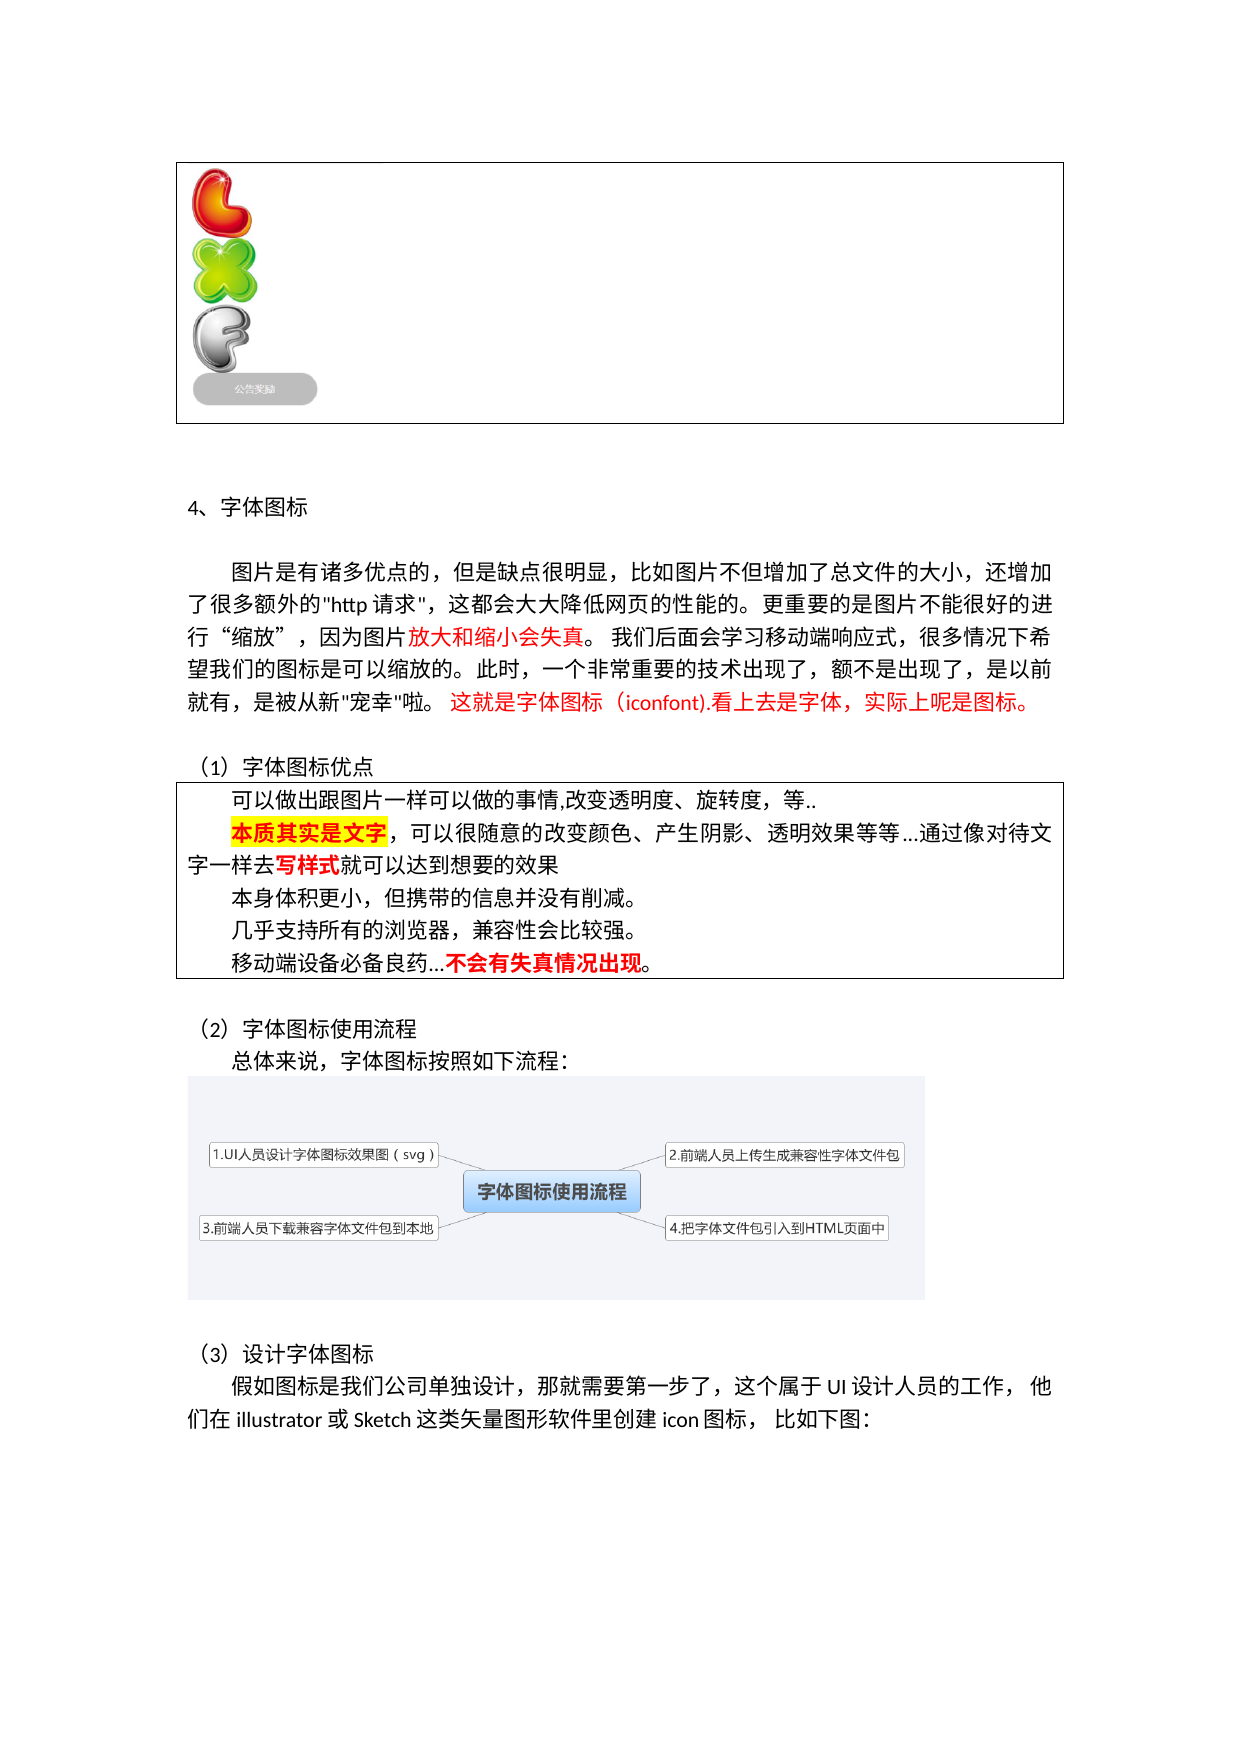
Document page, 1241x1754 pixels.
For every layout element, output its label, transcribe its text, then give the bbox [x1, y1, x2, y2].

text 4、字体图标 [187, 489, 1053, 522]
table_cell [177, 163, 187, 423]
text 图片是有诸多优点的，但是缺点很明显，比如图片不但增加了总文件的大小，还增加了很多额外的"http请求"，这都会大大降低网页的性能的。更重要的是图片不能很好的进行“缩放”，因为图片放大和缩小会失真。 我们后面会学习移动端响应式，很多情况下希望我们的图标是可以缩放的。此时，一个非常重要的技术出现了，额不是出现了，是以前就有，是被从新"宠幸"啦。 这就是字体图标（iconfont).看上去是字体，实际上呢是图标。 [187, 554, 1053, 717]
table_cell [384, 163, 1063, 423]
text （3）设计字体图标 [187, 1336, 1053, 1369]
text 假如图标是我们公司单独设计，那就需要第一步了，这个属于UI设计人员的工作， 他们在 illustrator 或 Sketch 这类矢量图形软件里创建 icon图标， 比如下图： [187, 1369, 1053, 1434]
list 字体图标优点 [187, 749, 1053, 782]
table_header 可以做出跟图片一样可以做的事情,改变透明度、旋转度，等.. 本质其实是文字，可以很随意的改变颜色、产生阴影、透明效果等等...通过像对待文字一样去写样式就可以达到想要的效果 本身体积更小，但携带的信息并没有削减。 几乎支持所有的浏览器，兼容性会比较强。 移动端设备必备良药...不会有失真情况出现。 [177, 783, 1063, 978]
picture [187, 1076, 925, 1300]
text （2）字体图标使用流程 [187, 1011, 1053, 1044]
text 总体来说，字体图标按照如下流程： [187, 1044, 1053, 1076]
picture [187, 163, 384, 423]
